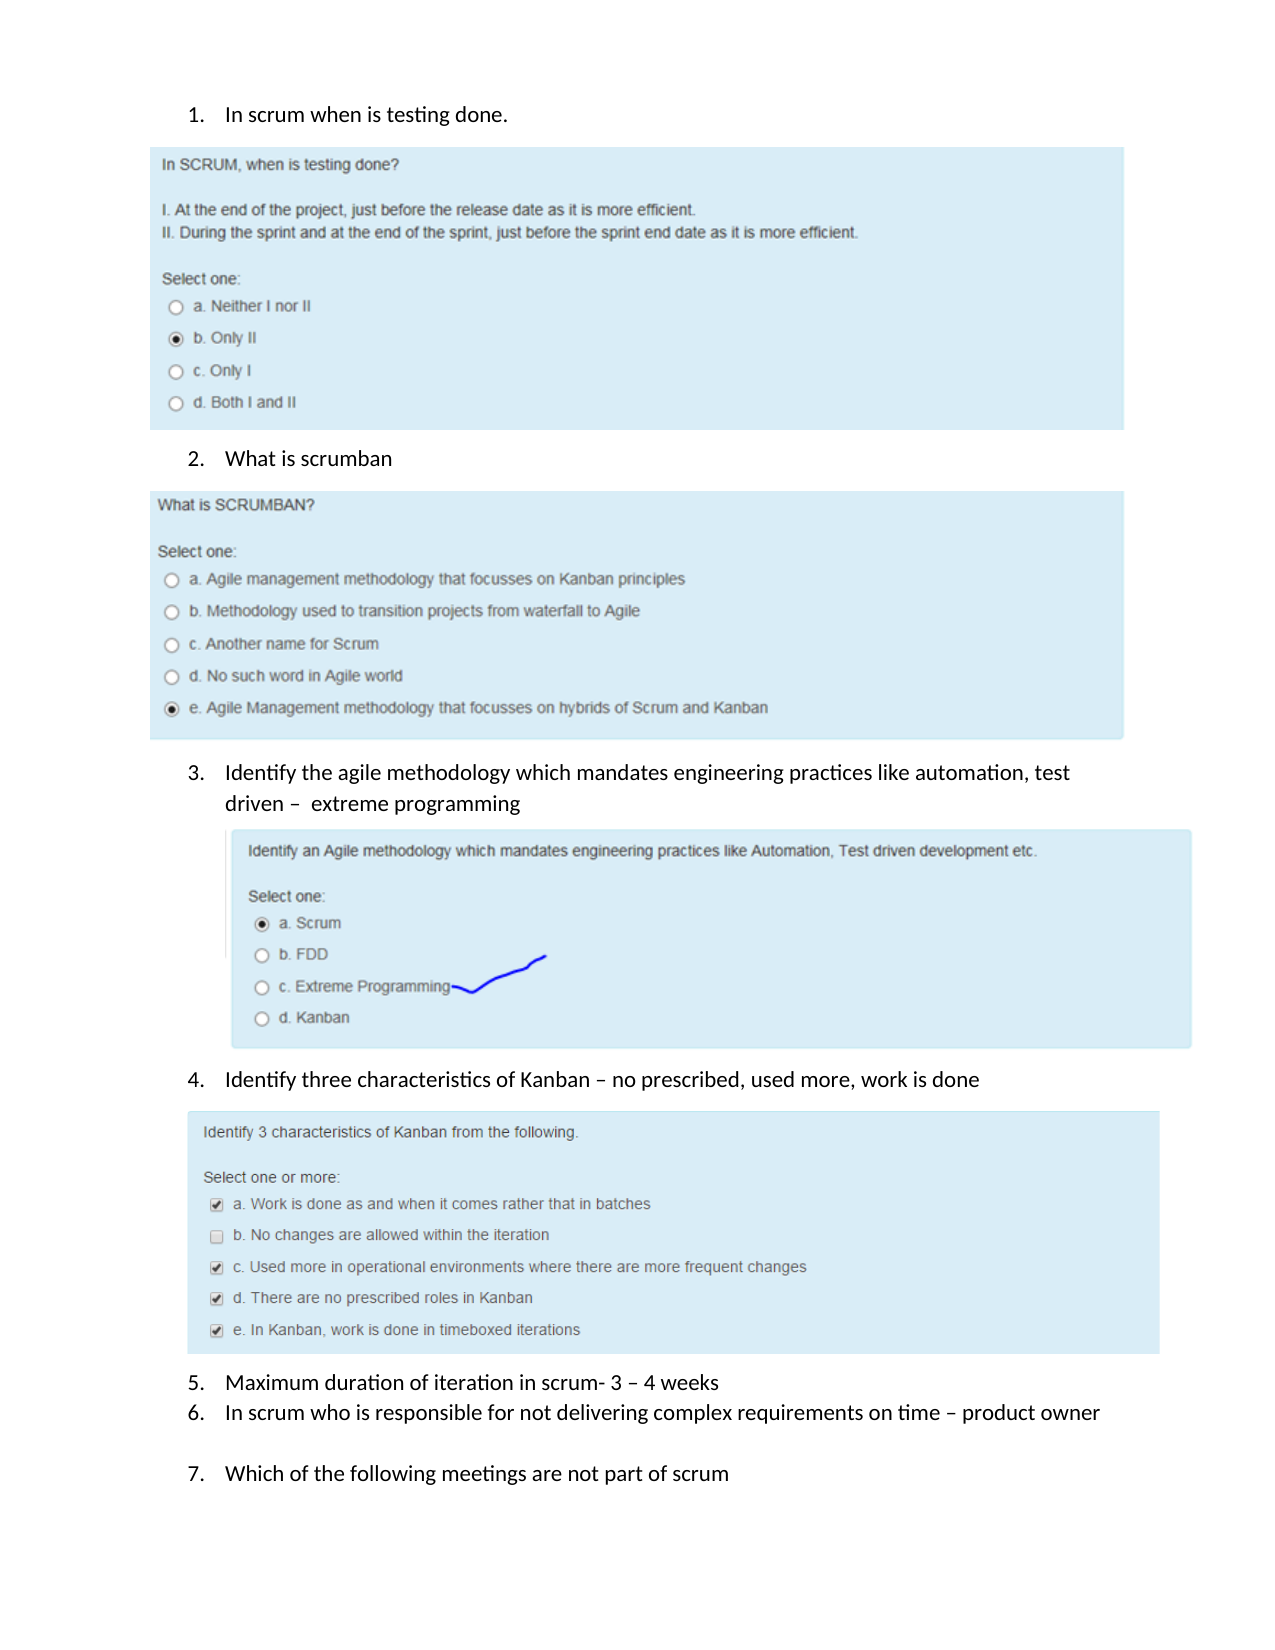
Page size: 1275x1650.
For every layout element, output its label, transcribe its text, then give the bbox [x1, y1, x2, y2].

list In scrum when is testing done. [187, 100, 1125, 128]
list In scrum who is responsible for not delivering complex requirements on time – product owner [187, 1398, 1125, 1427]
picture [225, 818, 1200, 1063]
list Identify three characteristics of Kanban – no prescribed, used more, work is done [187, 1065, 1125, 1093]
list Maximum duration of iteration in scrum- 3 – 4 weeks [187, 1368, 1125, 1396]
picture [150, 147, 1125, 430]
picture [187, 1111, 1163, 1354]
picture [150, 491, 1125, 744]
list What is scrumban [187, 444, 1125, 472]
list Which of the following meetings are not part of scrum [187, 1459, 1125, 1487]
list Identify the agile methodology which mandates engineering practices like automation, test driven – extreme programming [187, 758, 1125, 817]
